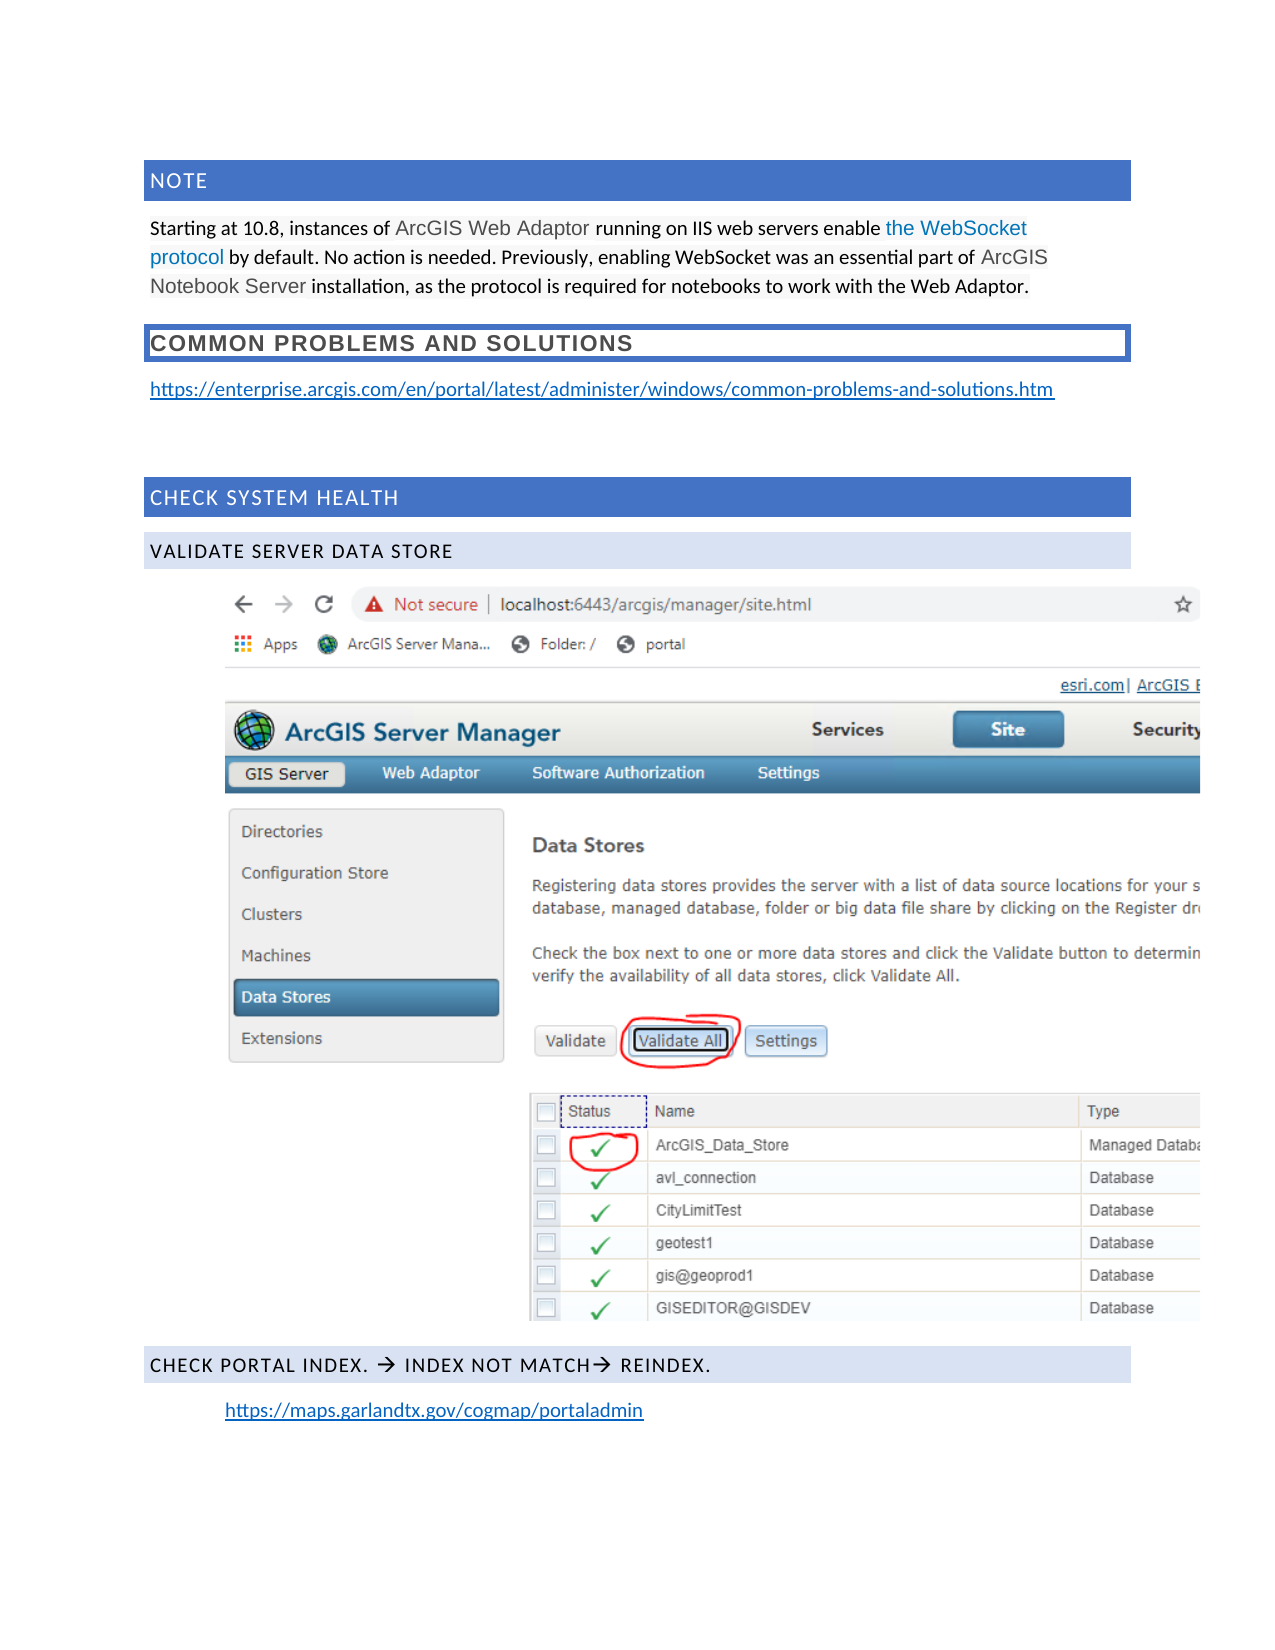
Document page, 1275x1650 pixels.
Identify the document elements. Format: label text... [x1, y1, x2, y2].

text Starting at 10.8, instances of ArcGIS Web Adaptor running on IIS web servers enable the WebSocket protocol by default. No action is needed. Previously, enabling WebSocket was an essential part of ArcGIS Notebook Server installation, as the protocol is required for notebooks to work with the Web Adaptor. [150, 216, 1125, 299]
subtitle Note [150, 167, 1125, 195]
subtitle Check portal Index. Index not match Reindex. [150, 1352, 1125, 1377]
subtitle Validate Server Data Store [150, 538, 1125, 563]
subtitle Common problems and solutions [150, 330, 1125, 356]
text https://maps.garlandtx.gov/cogmap/portaladmin [225, 1398, 1125, 1423]
picture [225, 583, 1200, 1321]
subtitle Check system health [150, 483, 1125, 511]
text https://enterprise.arcgis.com/en/portal/latest/administer/windows/common-problems-and-solutions.htm [150, 377, 1125, 402]
